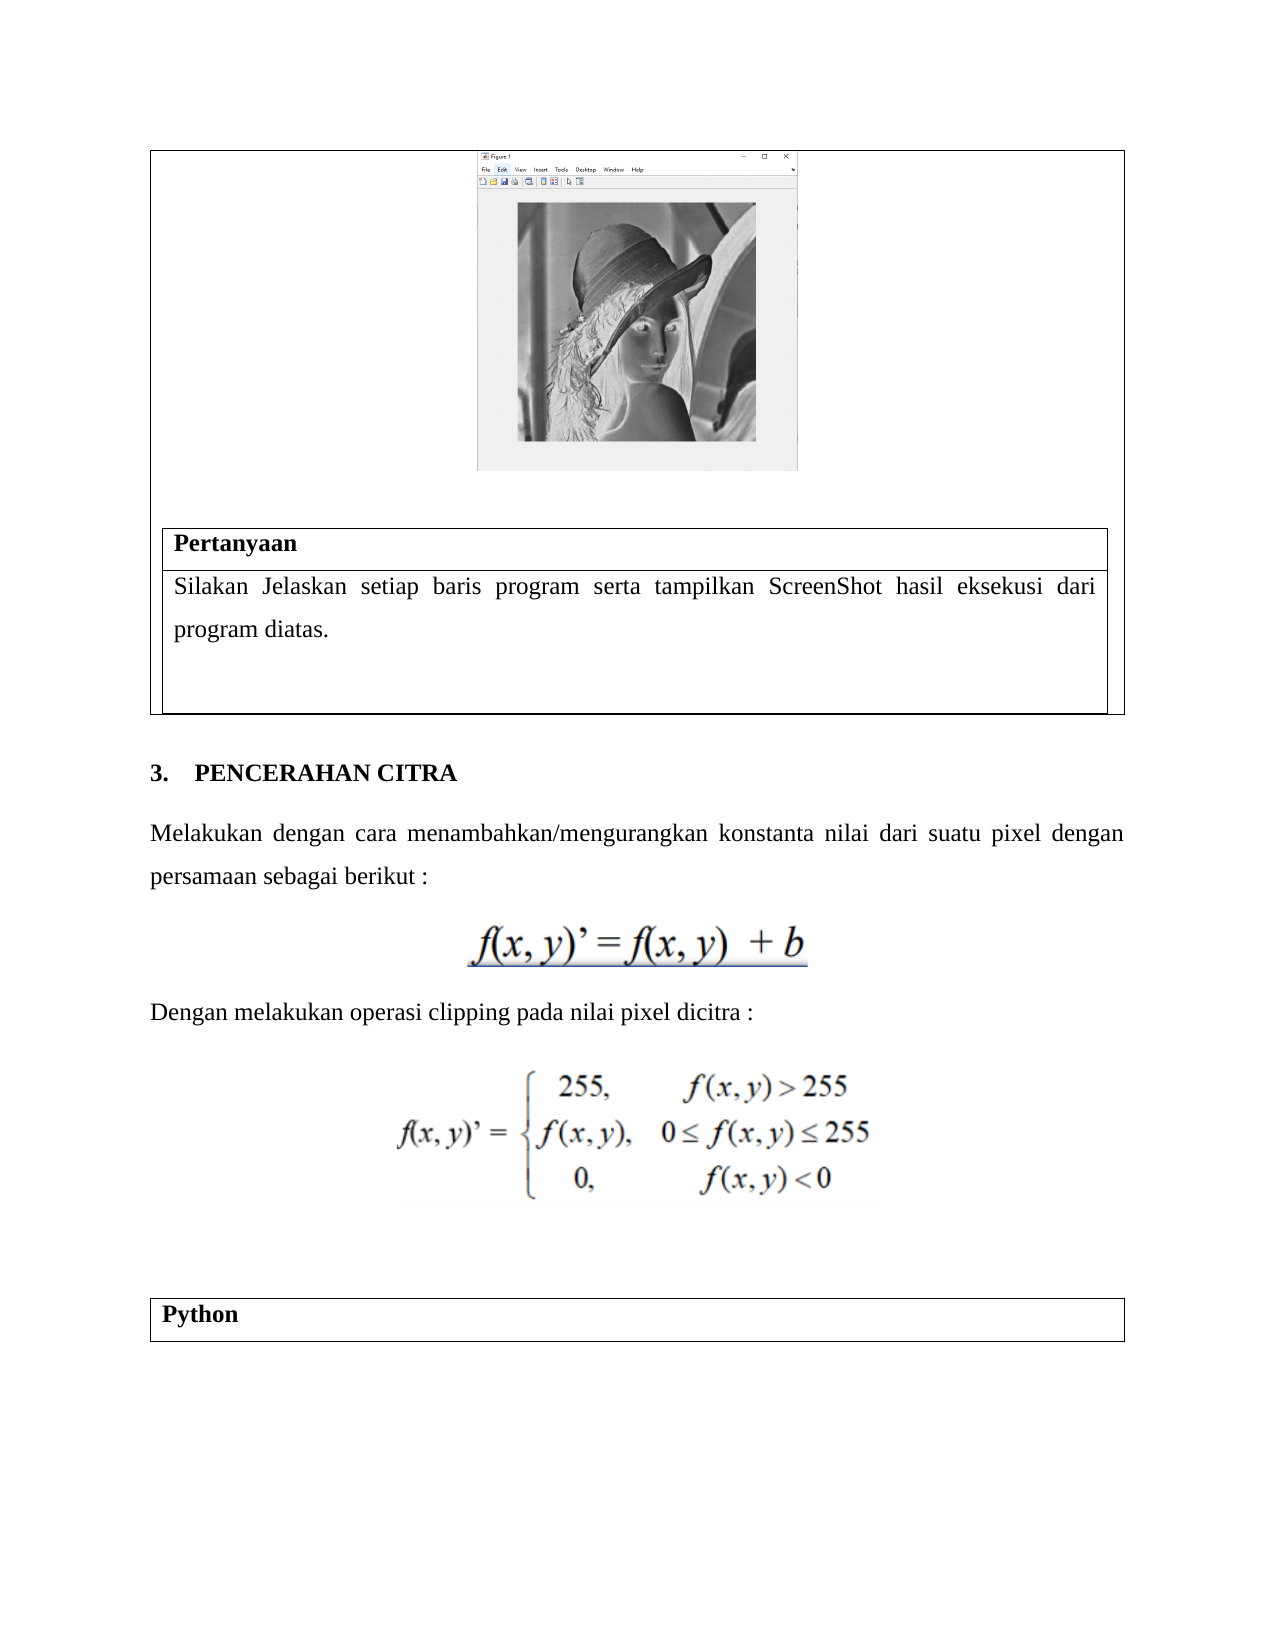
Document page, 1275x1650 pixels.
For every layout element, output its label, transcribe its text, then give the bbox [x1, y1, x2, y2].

list PENCERAHAN CITRA [150, 758, 1125, 787]
table_header Python [151, 1299, 1124, 1341]
picture [477, 151, 798, 471]
picture [467, 920, 808, 967]
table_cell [151, 151, 1124, 714]
text Dengan melakukan operasi clipping pada nilai pixel dicitra : [150, 997, 1125, 1026]
text Melakukan dengan cara menambahkan/mengurangkan konstanta nilai dari suatu pixel dengan persamaan sebagai berikut : [150, 818, 1125, 889]
picture [396, 1056, 879, 1208]
